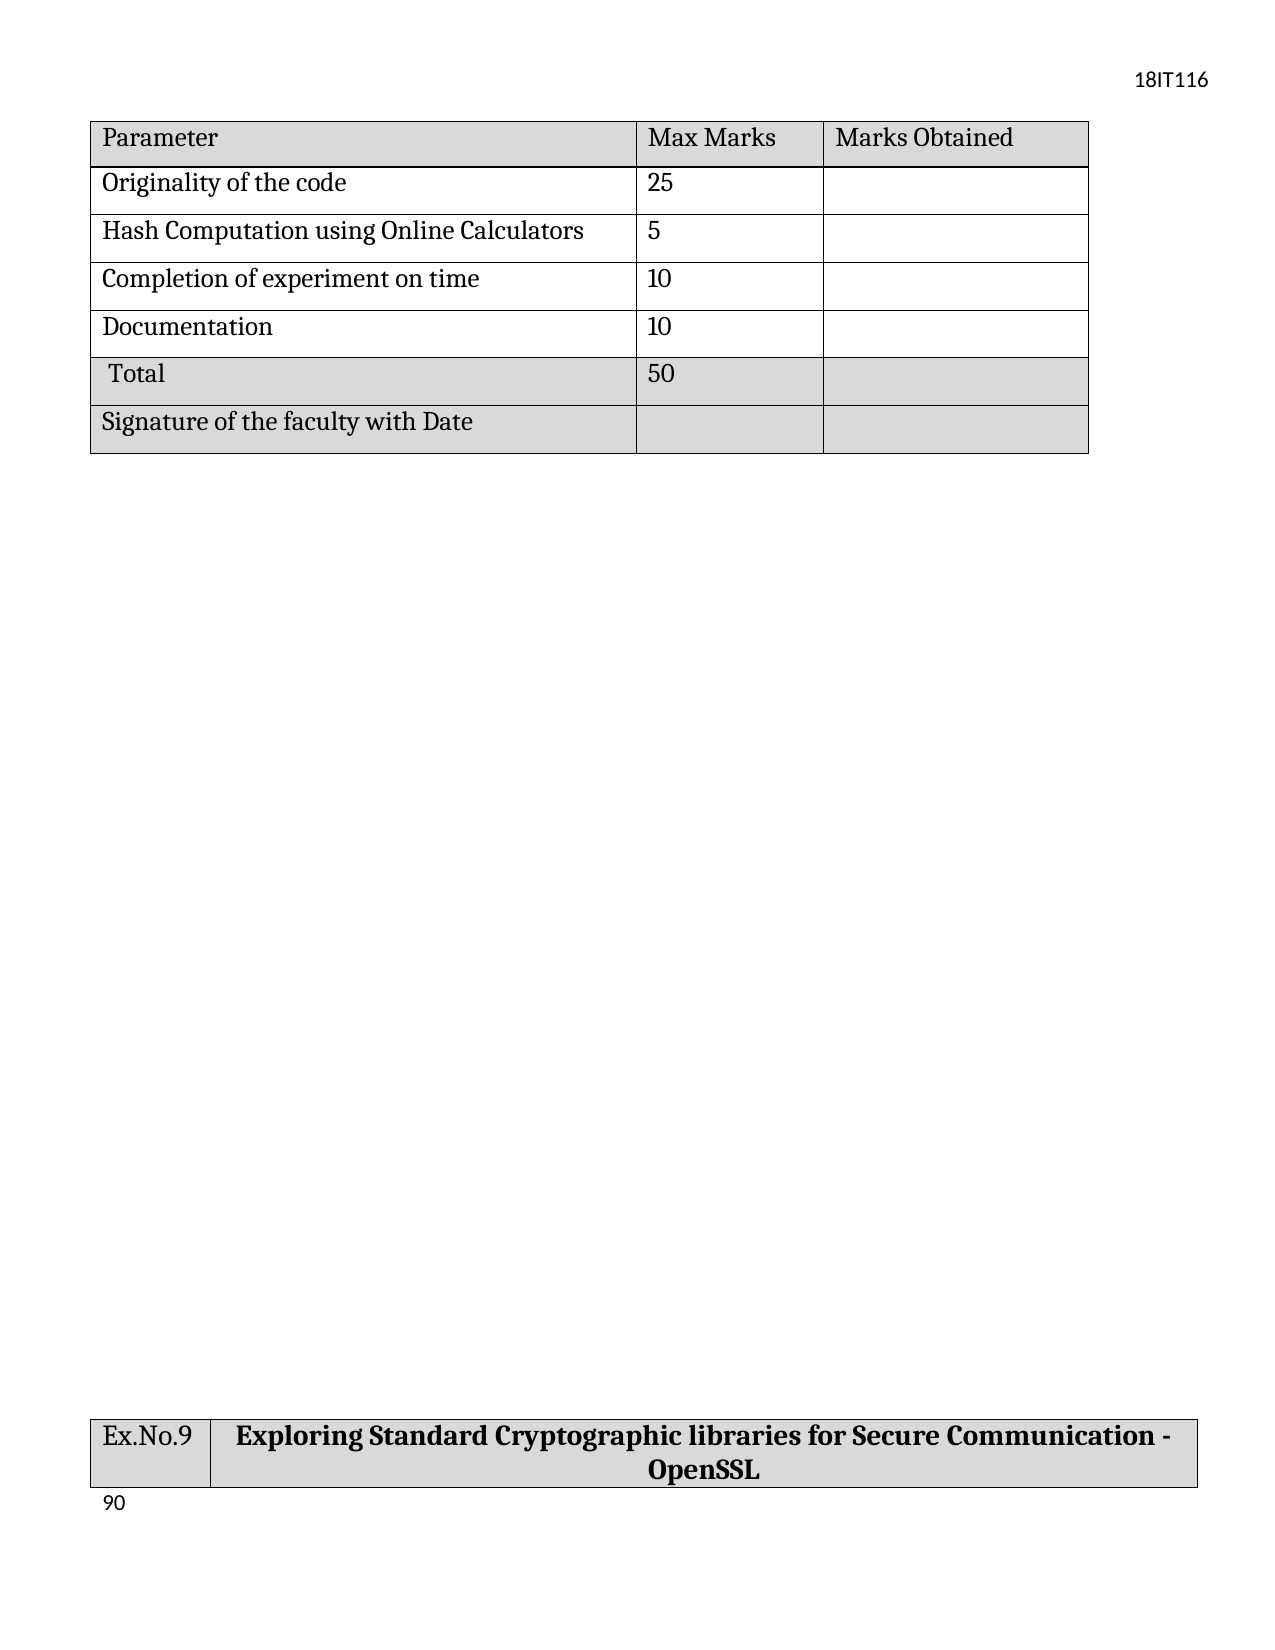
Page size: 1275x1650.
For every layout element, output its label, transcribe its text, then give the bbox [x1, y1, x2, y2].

table_cell Documentation [91, 311, 636, 357]
table_cell Completion of experiment on time [91, 263, 636, 309]
table_cell [824, 168, 1088, 214]
table_cell 5 [637, 215, 823, 262]
table_cell [824, 358, 1088, 405]
table_header Marks Obtained [824, 122, 1088, 166]
table_cell [824, 263, 1088, 309]
table_header Max Marks [637, 122, 823, 166]
table_cell [824, 406, 1088, 453]
table_cell Hash Computation using Online Calculators [91, 215, 636, 262]
table_cell 25 [637, 168, 823, 214]
table_cell Signature of the faculty with Date [91, 406, 636, 453]
table_header Ex.No.9 [91, 1420, 210, 1487]
table_cell 10 [637, 311, 823, 357]
table_cell Total [91, 358, 636, 405]
table_cell [824, 311, 1088, 357]
table_cell 10 [637, 263, 823, 309]
table_header Exploring Standard Cryptographic libraries for Secure Communication - OpenSSL [211, 1420, 1197, 1487]
table_cell [637, 406, 823, 453]
table_cell [824, 215, 1088, 262]
table_header Parameter [91, 122, 636, 166]
table_cell Originality of the code [91, 168, 636, 214]
table_cell 50 [637, 358, 823, 405]
